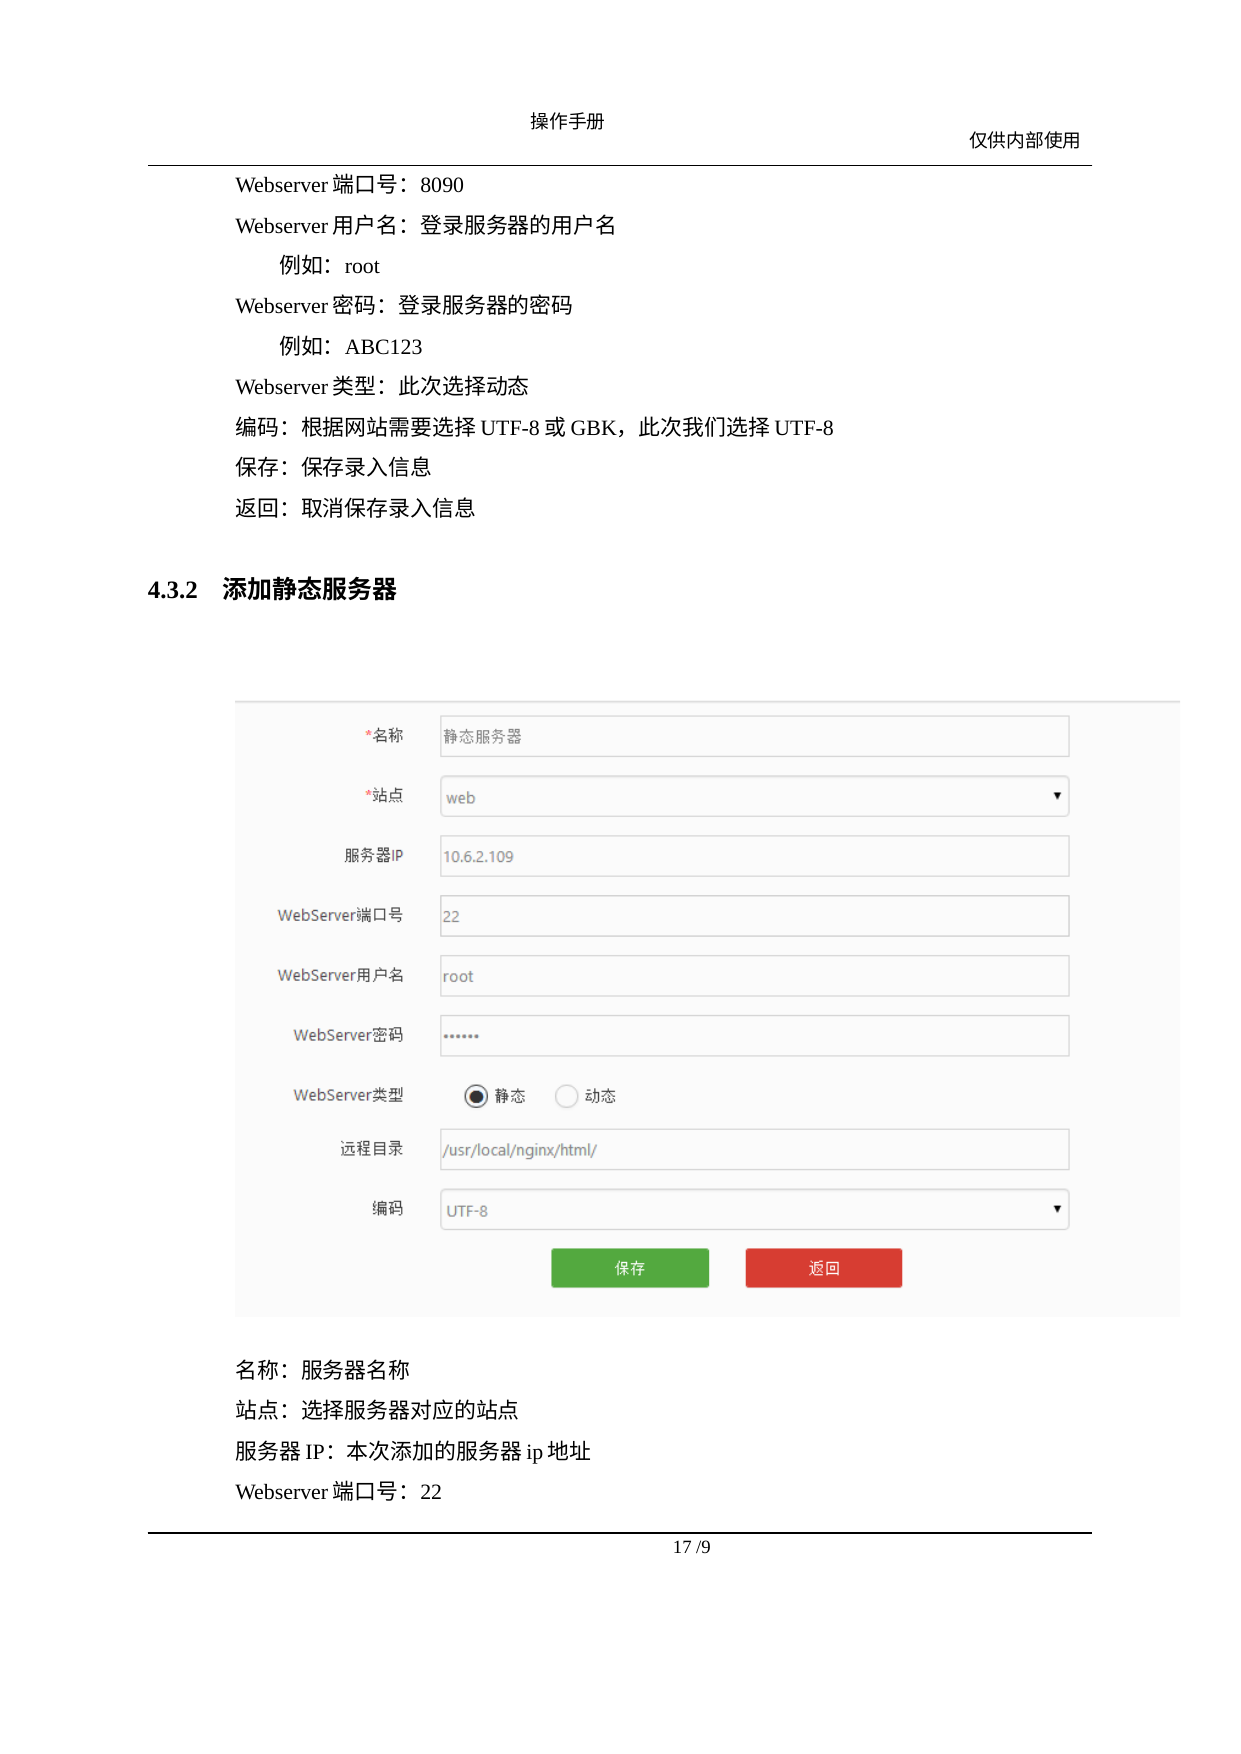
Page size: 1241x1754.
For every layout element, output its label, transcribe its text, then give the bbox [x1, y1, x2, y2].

text 例如：ABC123 [191, 328, 1092, 361]
picture [235, 663, 1180, 1317]
text Webserver端口号：22 [191, 1474, 1092, 1506]
text 保存：保存录入信息 [191, 450, 1092, 482]
text Webserver类型：此次选择动态 [191, 369, 1092, 401]
text Webserver密码：登录服务器的密码 [191, 288, 1092, 321]
text 站点：选择服务器对应的站点 [191, 1393, 1092, 1425]
text 返回：取消保存录入信息 [191, 490, 1092, 523]
subtitle 添加静态服务器 [148, 556, 1092, 621]
text 编码：根据网站需要选择UTF-8或GBK，此次我们选择UTF-8 [191, 409, 1092, 442]
text Webserver端口号：8090 [191, 167, 1092, 199]
text 服务器IP：本次添加的服务器ip地址 [191, 1433, 1092, 1466]
text 例如：root [235, 248, 1092, 280]
text Webserver用户名：登录服务器的用户名 [191, 207, 1092, 240]
text 名称：服务器名称 [191, 1352, 1092, 1385]
